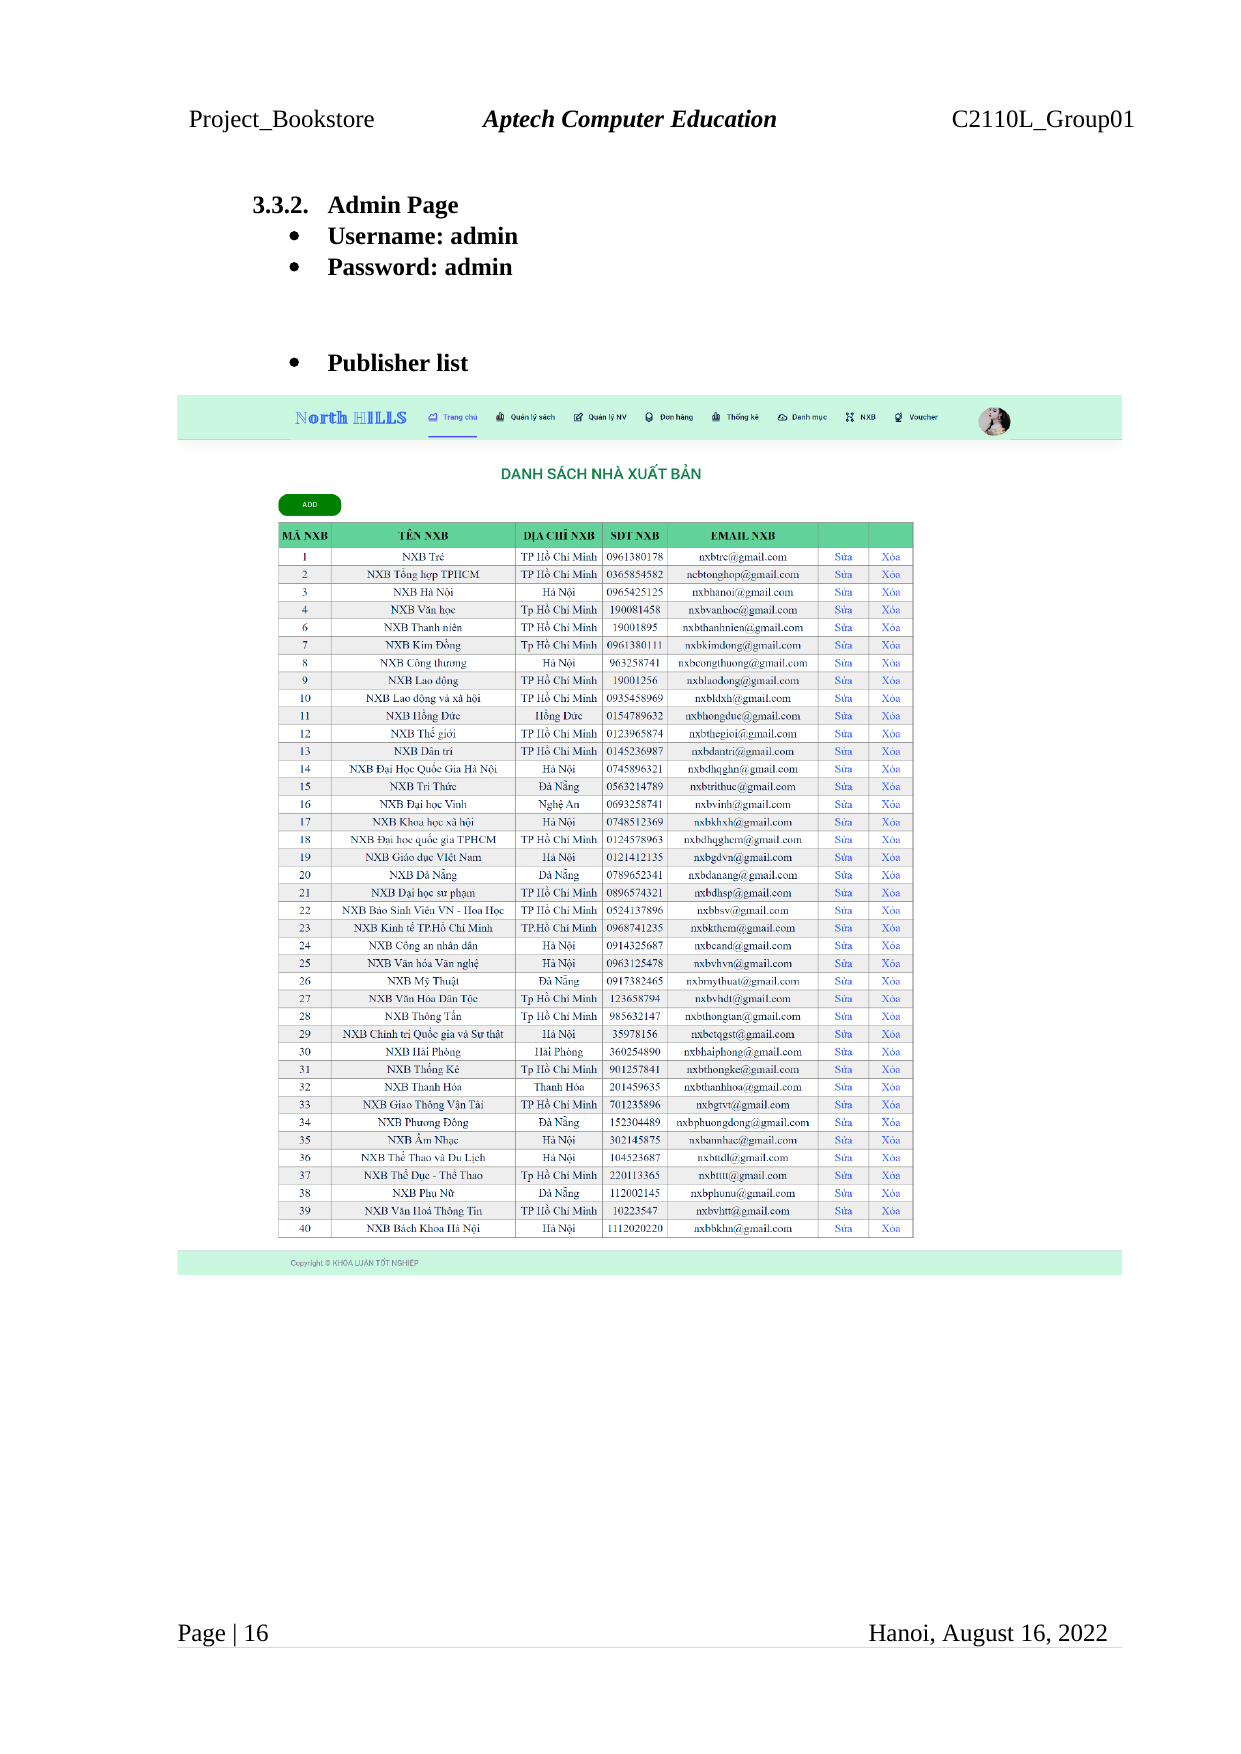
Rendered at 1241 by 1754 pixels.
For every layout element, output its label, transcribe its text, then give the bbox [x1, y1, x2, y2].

list Admin Page [252, 190, 1122, 219]
list Password: admin [290, 252, 1122, 281]
list Username: admin [290, 221, 1122, 250]
list Publisher list [290, 348, 1122, 376]
picture [177, 395, 1123, 1275]
